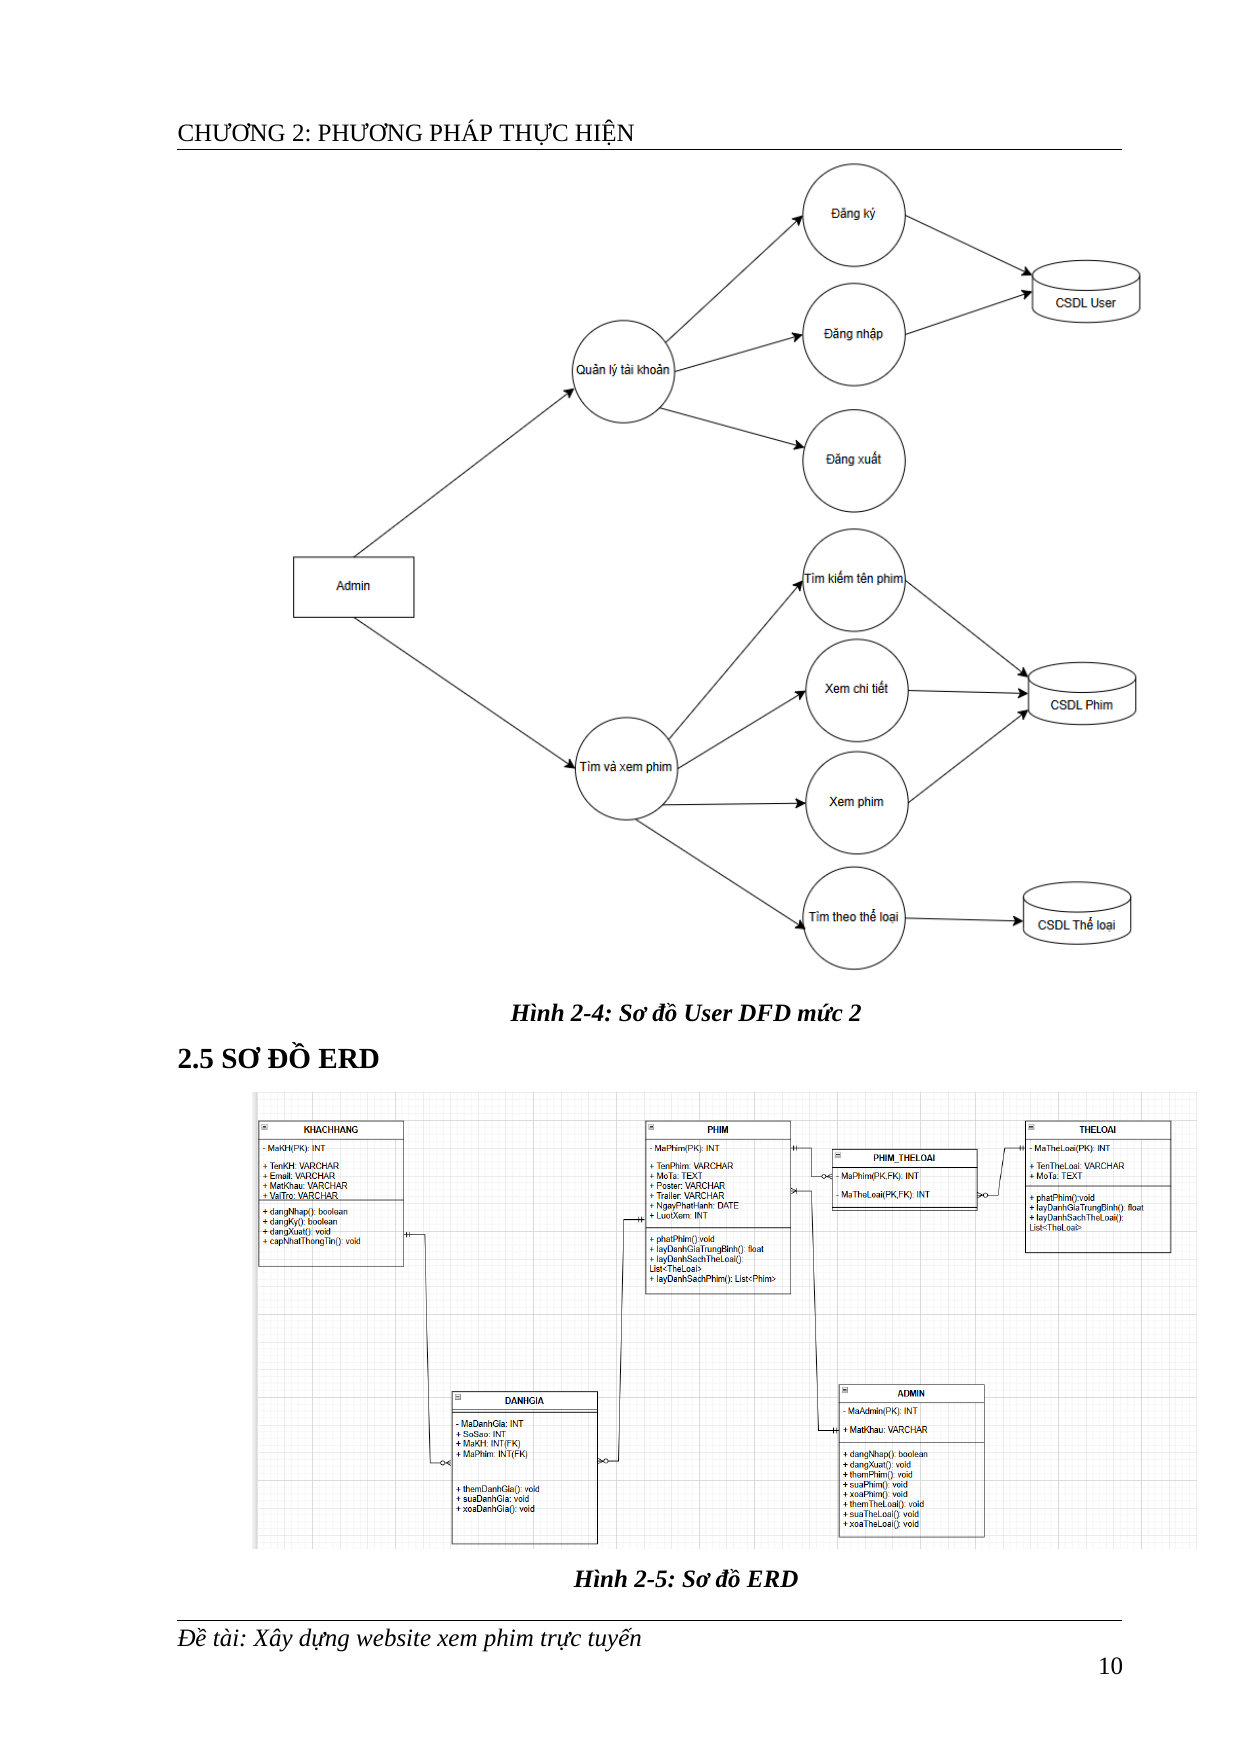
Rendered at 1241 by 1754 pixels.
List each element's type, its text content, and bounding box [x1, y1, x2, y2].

text Hình 2-4: Sơ đồ User DFD mức 2 [177, 998, 1122, 1027]
picture [252, 150, 1198, 983]
picture [252, 1092, 1198, 1549]
subtitle Sơ đồ ERD [177, 1042, 1122, 1075]
text Hình 2-5: Sơ đồ ERD [177, 1564, 1122, 1593]
